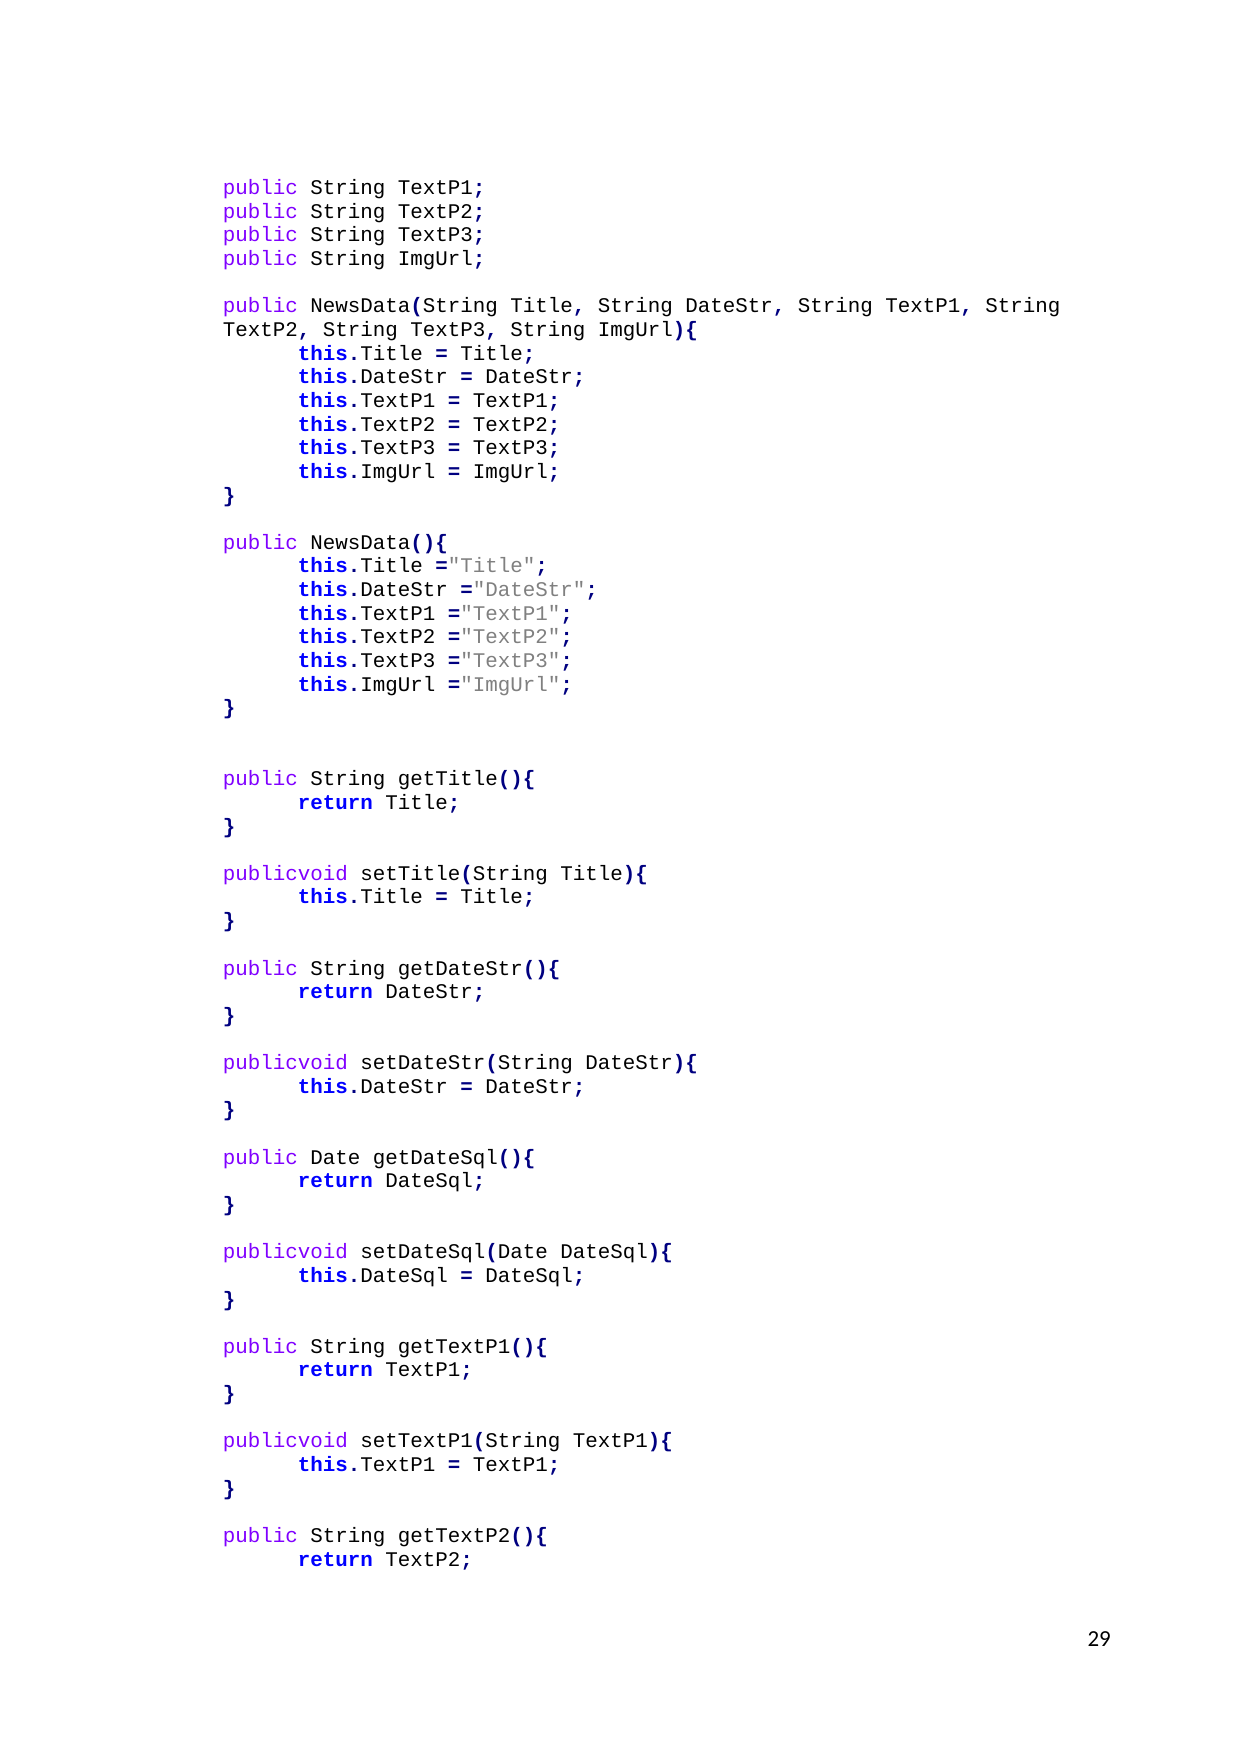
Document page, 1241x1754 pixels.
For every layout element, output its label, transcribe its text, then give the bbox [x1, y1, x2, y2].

text return TextP2; [223, 1549, 1110, 1572]
text public Date getDateSql(){ [223, 1147, 1110, 1170]
text return TextP1; [223, 1359, 1110, 1383]
text this.TextP1 = TextP1; [298, 390, 1110, 414]
text this.Title = Title; [298, 343, 1110, 366]
text this.TextP3 = TextP3; [298, 437, 1110, 461]
text publicvoid setTitle(String Title){ [223, 863, 1110, 887]
text this.TextP1 ="TextP1"; [298, 603, 1110, 626]
text public String TextP3; [223, 224, 1110, 248]
text this.TextP1 = TextP1; [223, 1454, 1110, 1478]
text return DateSql; [223, 1170, 1110, 1194]
text } [223, 1099, 1110, 1123]
text } [223, 1383, 1110, 1407]
text public String getTextP2(){ [223, 1525, 1110, 1549]
text } [223, 484, 1110, 508]
text this.ImgUrl ="ImgUrl"; [298, 674, 1110, 697]
text public String getDateStr(){ [223, 957, 1110, 981]
text this.ImgUrl = ImgUrl; [298, 461, 1110, 484]
text this.Title ="Title"; [298, 556, 1110, 579]
text } [223, 1288, 1110, 1312]
text this.DateStr = DateStr; [223, 1076, 1110, 1099]
text this.TextP2 = TextP2; [298, 414, 1110, 437]
text this.TextP2 ="TextP2"; [298, 626, 1110, 650]
text publicvoid setTextP1(String TextP1){ [223, 1430, 1110, 1454]
text return Title; [223, 792, 1110, 816]
text return DateStr; [223, 981, 1110, 1005]
text } [223, 1194, 1110, 1218]
text this.Title = Title; [223, 887, 1110, 910]
text } [223, 816, 1110, 839]
text this.DateStr ="DateStr"; [298, 579, 1110, 603]
text public String TextP2; [223, 201, 1110, 224]
text publicvoid setDateSql(Date DateSql){ [223, 1241, 1110, 1265]
text public String getTitle(){ [223, 768, 1110, 792]
text public NewsData(){ [223, 532, 1110, 556]
text this.DateSql = DateSql; [223, 1265, 1110, 1288]
text } [223, 910, 1110, 934]
text this.TextP3 ="TextP3"; [298, 650, 1110, 674]
text } [223, 1005, 1110, 1028]
text public String TextP1; [223, 177, 1110, 201]
text public String getTextP1(){ [223, 1336, 1110, 1359]
text public NewsData(String Title, String DateStr, String TextP1, String TextP2, String TextP3, String ImgUrl){ [223, 295, 1110, 343]
text public String ImgUrl; [223, 248, 1110, 272]
text } [223, 697, 1110, 721]
text } [223, 1478, 1110, 1501]
text this.DateStr = DateStr; [298, 366, 1110, 390]
text publicvoid setDateStr(String DateStr){ [223, 1052, 1110, 1076]
